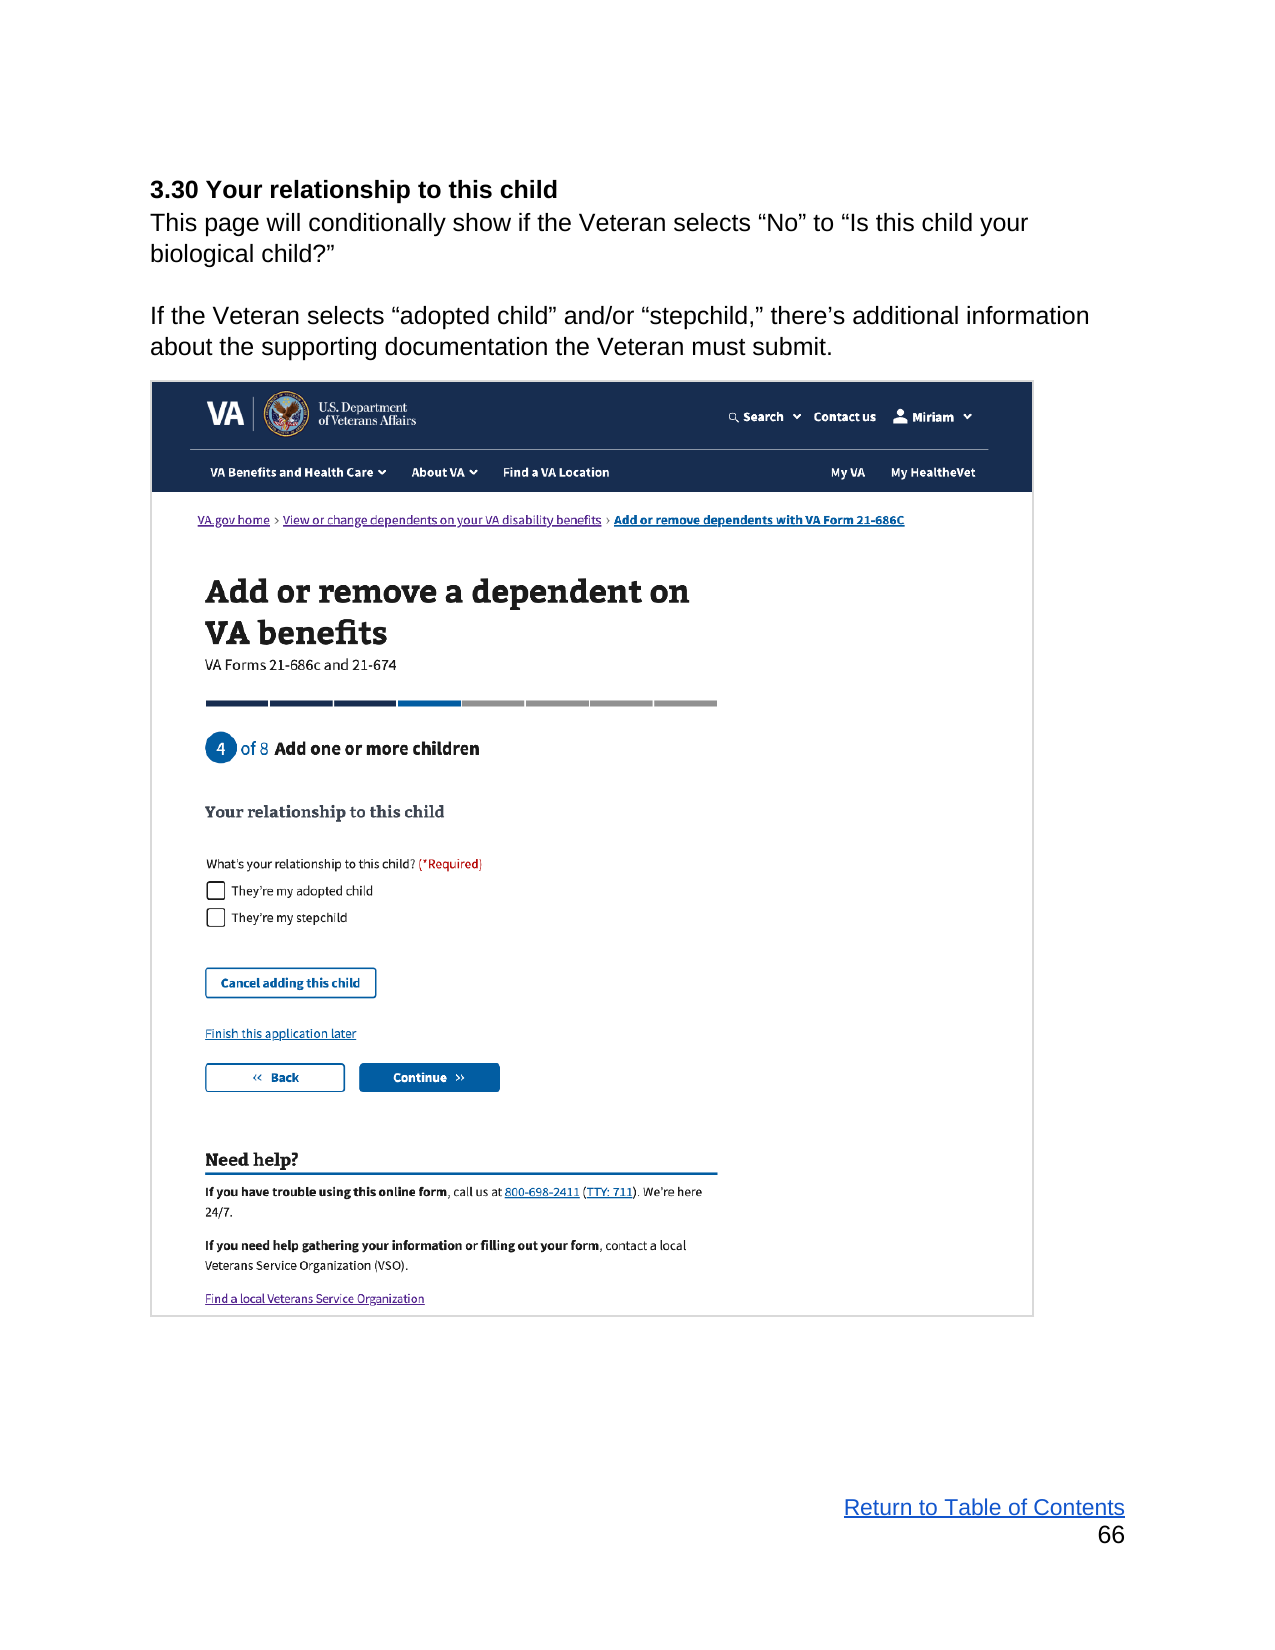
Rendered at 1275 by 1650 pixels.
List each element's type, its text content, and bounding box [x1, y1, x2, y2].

subtitle 3.30 Your relationship to this child [150, 175, 1125, 204]
text This page will conditionally show if the Veteran selects “No” to “Is this child your biological child?” If the Veteran selects “adopted child” and/or “stepchild,” there’s additional information about the supporting documentation the Veteran must submit. [150, 208, 1125, 361]
picture [152, 382, 1032, 1315]
